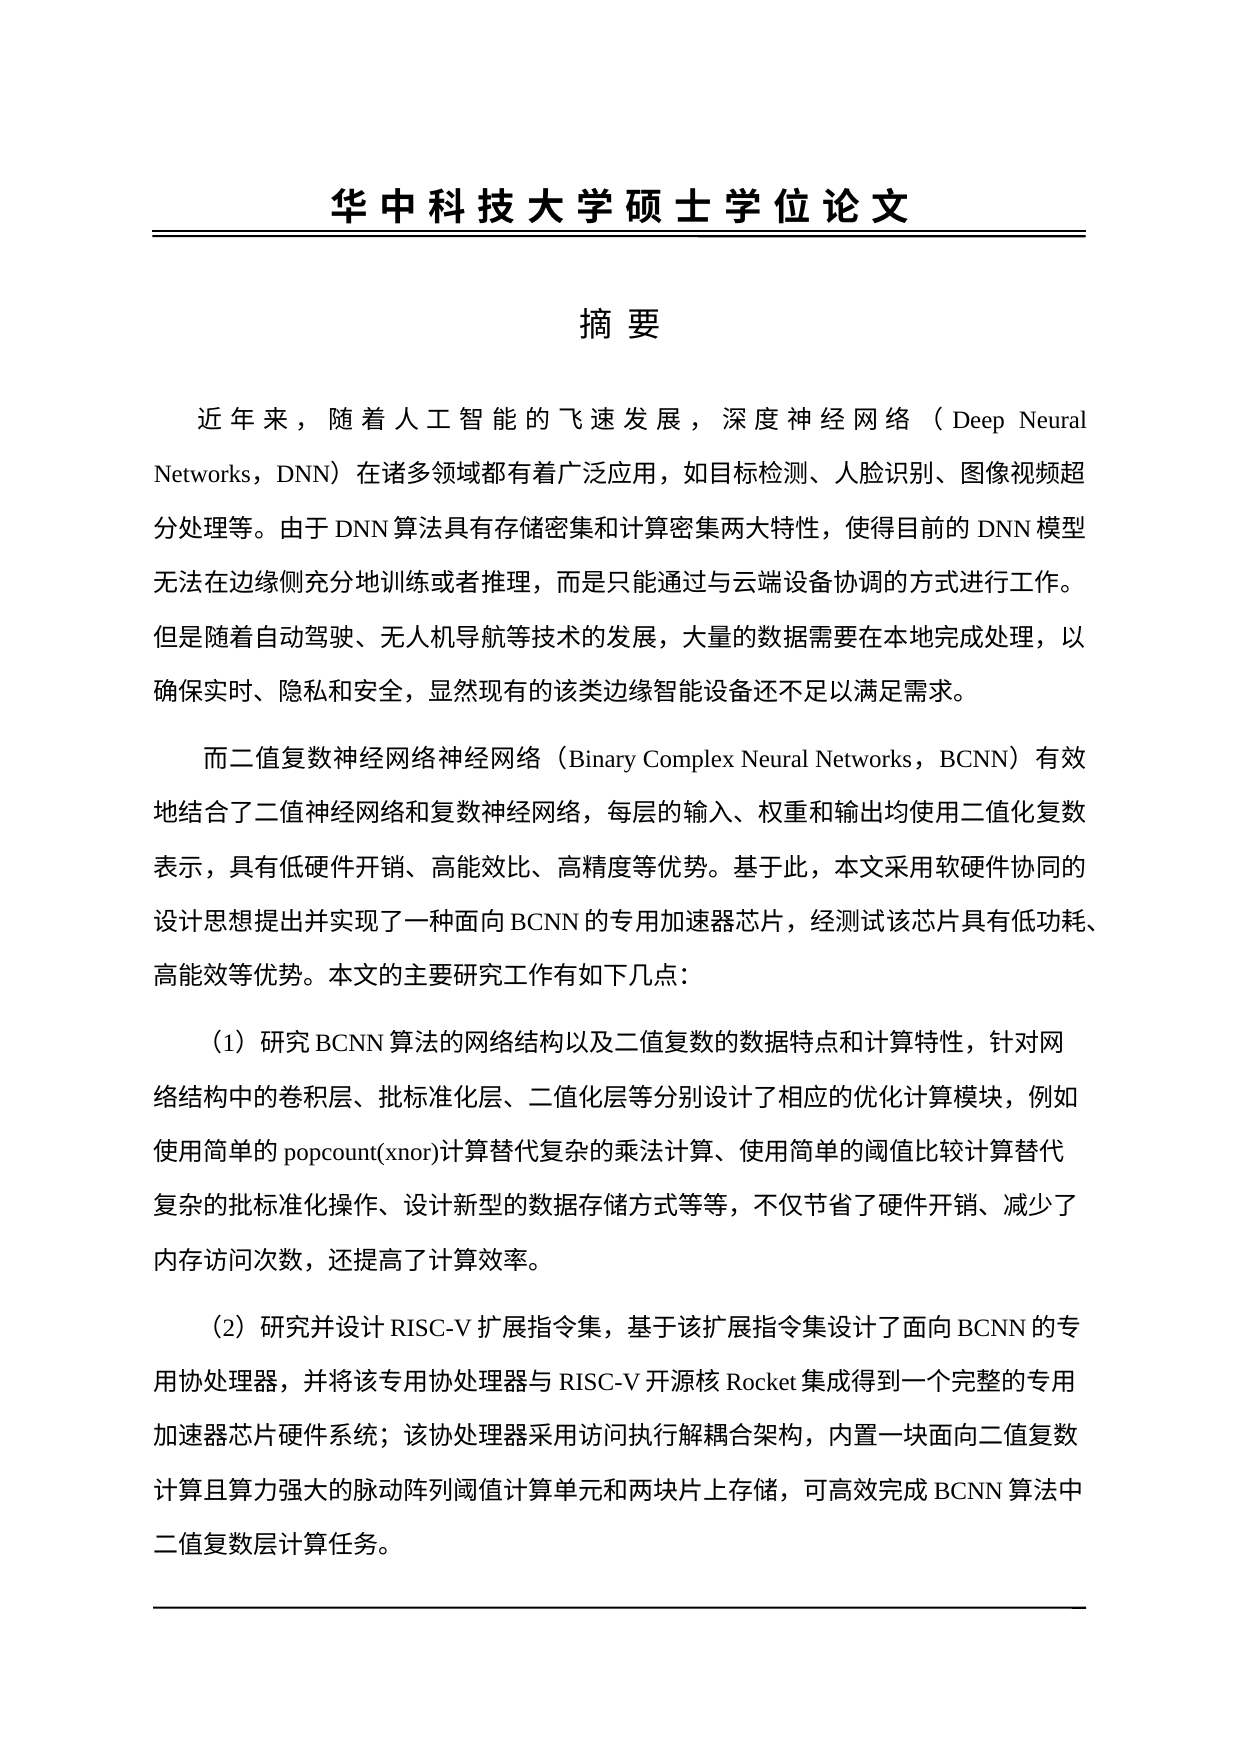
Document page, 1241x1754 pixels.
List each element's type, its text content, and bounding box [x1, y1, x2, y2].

list （1）研究BCNN算法的网络结构以及二值复数的数据特点和计算特性，针对网络结构中的卷积层、批标准化层、二值化层等分别设计了相应的优化计算模块，例如使用简单的popcount(xnor)计算替代复杂的乘法计算、使用简单的阈值比较计算替代复杂的批标准化操作、设计新型的数据存储方式等等，不仅节省了硬件开销、减少了内存访问次数，还提高了计算效率。 [153, 1023, 1087, 1276]
list （2）研究并设计RISC-V扩展指令集，基于该扩展指令集设计了面向BCNN的专用协处理器，并将该专用协处理器与RISC-V开源核Rocket集成得到一个完整的专用加速器芯片硬件系统；该协处理器采用访问执行解耦合架构，内置一块面向二值复数计算且算力强大的脉动阵列阈值计算单元和两块片上存储，可高效完成BCNN算法中二值复数层计算任务。 [153, 1307, 1087, 1561]
text 近年来，随着人工智能的飞速发展，深度神经网络（Deep Neural Networks，DNN）在诸多领域都有着广泛应用，如目标检测、人脸识别、图像视频超分处理等。由于DNN算法具有存储密集和计算密集两大特性，使得目前的DNN模型无法在边缘侧充分地训练或者推理，而是只能通过与云端设备协调的方式进行工作。但是随着自动驾驶、无人机导航等技术的发展，大量的数据需要在本地完成处理，以确保实时、隐私和安全，显然现有的该类边缘智能设备还不足以满足需求。 [153, 399, 1087, 708]
subtitle 摘 要 [153, 298, 1087, 346]
text 而二值复数神经网络神经网络（Binary Complex Neural Networks，BCNN）有效地结合了二值神经网络和复数神经网络，每层的输入、权重和输出均使用二值化复数表示，具有低硬件开销、高能效比、高精度等优势。基于此，本文采用软硬件协同的设计思想提出并实现了一种面向BCNN的专用加速器芯片，经测试该芯片具有低功耗、高能效等优势。本文的主要研究工作有如下几点： [153, 738, 1087, 992]
